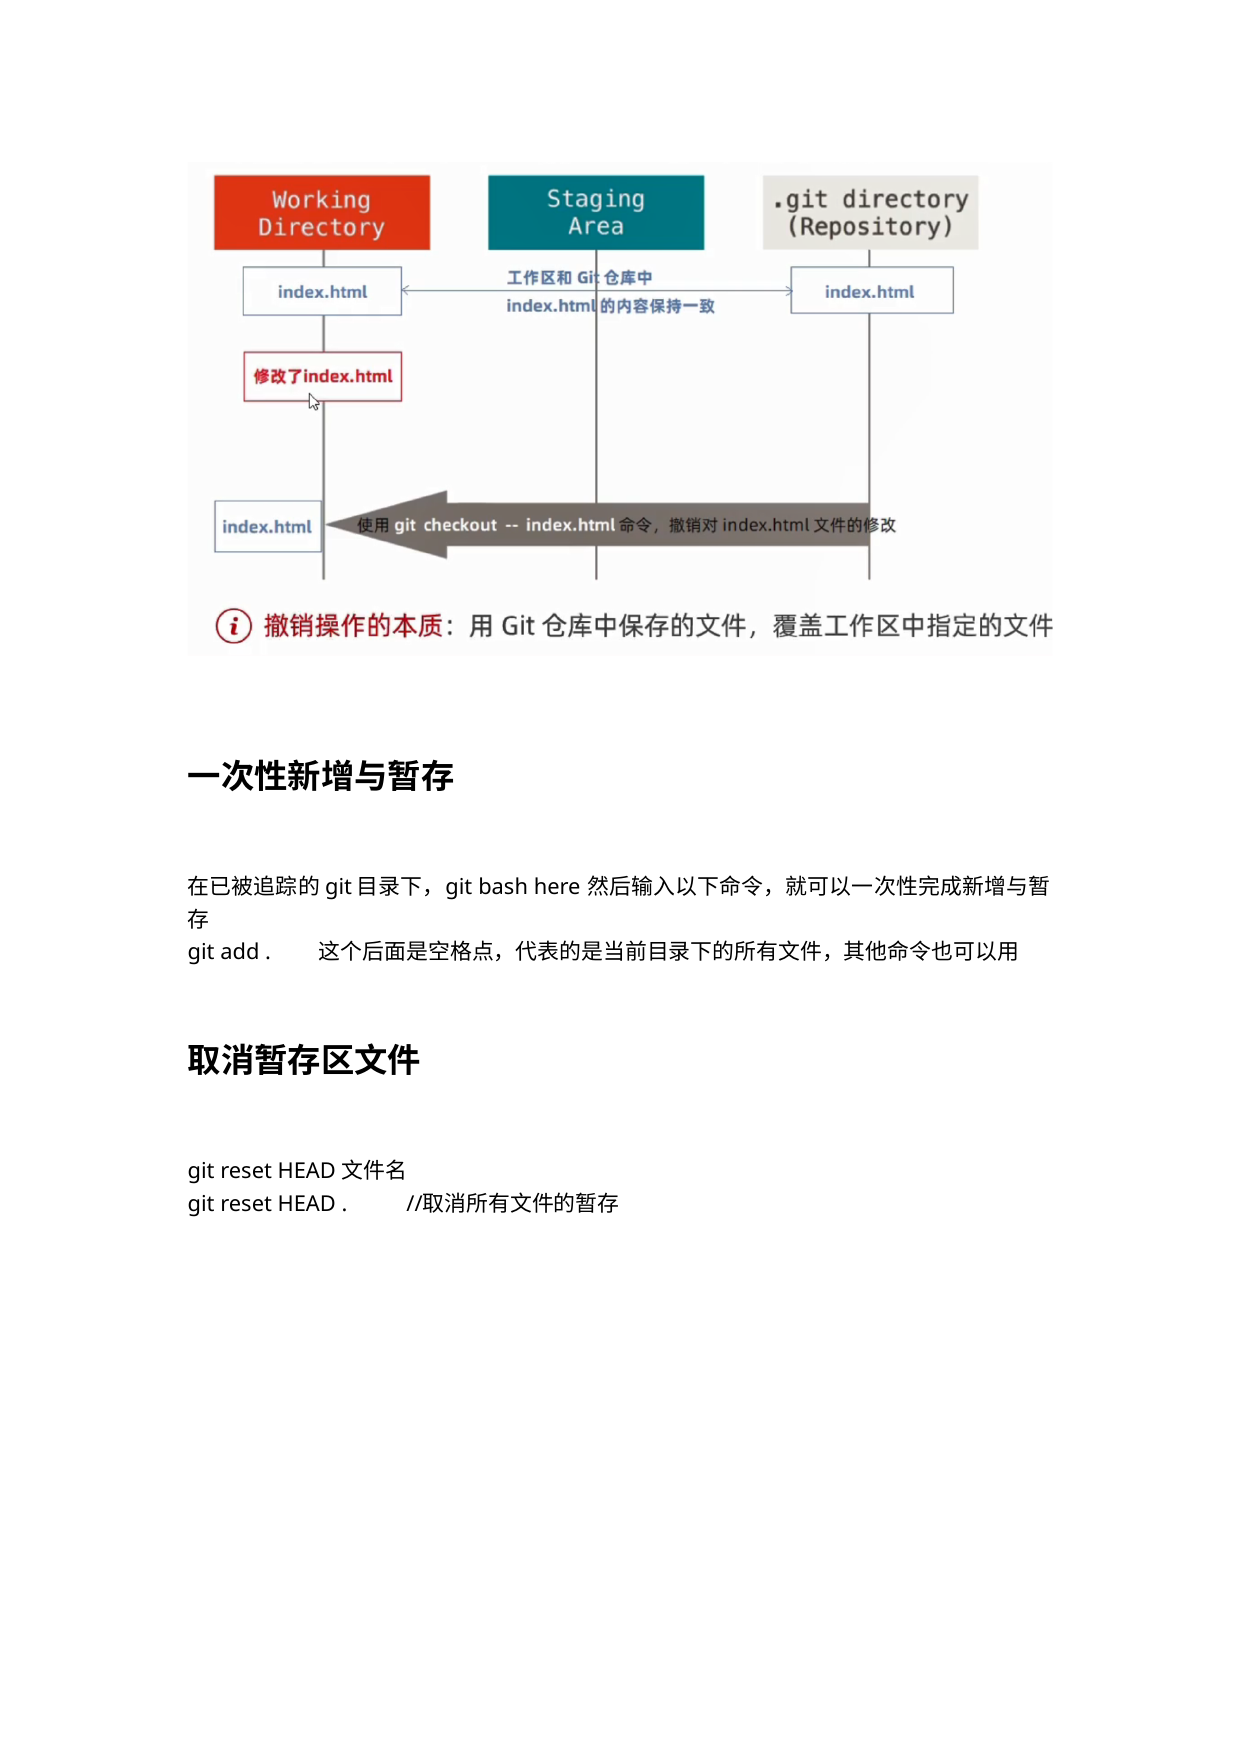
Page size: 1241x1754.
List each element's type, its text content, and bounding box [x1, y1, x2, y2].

subtitle 一次性新增与暂存 [187, 742, 1053, 807]
text git reset HEAD . //取消所有文件的暂存 [187, 1186, 1053, 1218]
text git add . 这个后面是空格点，代表的是当前目录下的所有文件，其他命令也可以用 [187, 934, 1053, 966]
text git reset HEAD 文件名 [187, 1153, 1053, 1186]
text 在已被追踪的git目录下，git bash here 然后输入以下命令，就可以一次性完成新增与暂存 [187, 869, 1053, 934]
subtitle 取消暂存区文件 [187, 1026, 1053, 1091]
picture [187, 162, 1053, 656]
